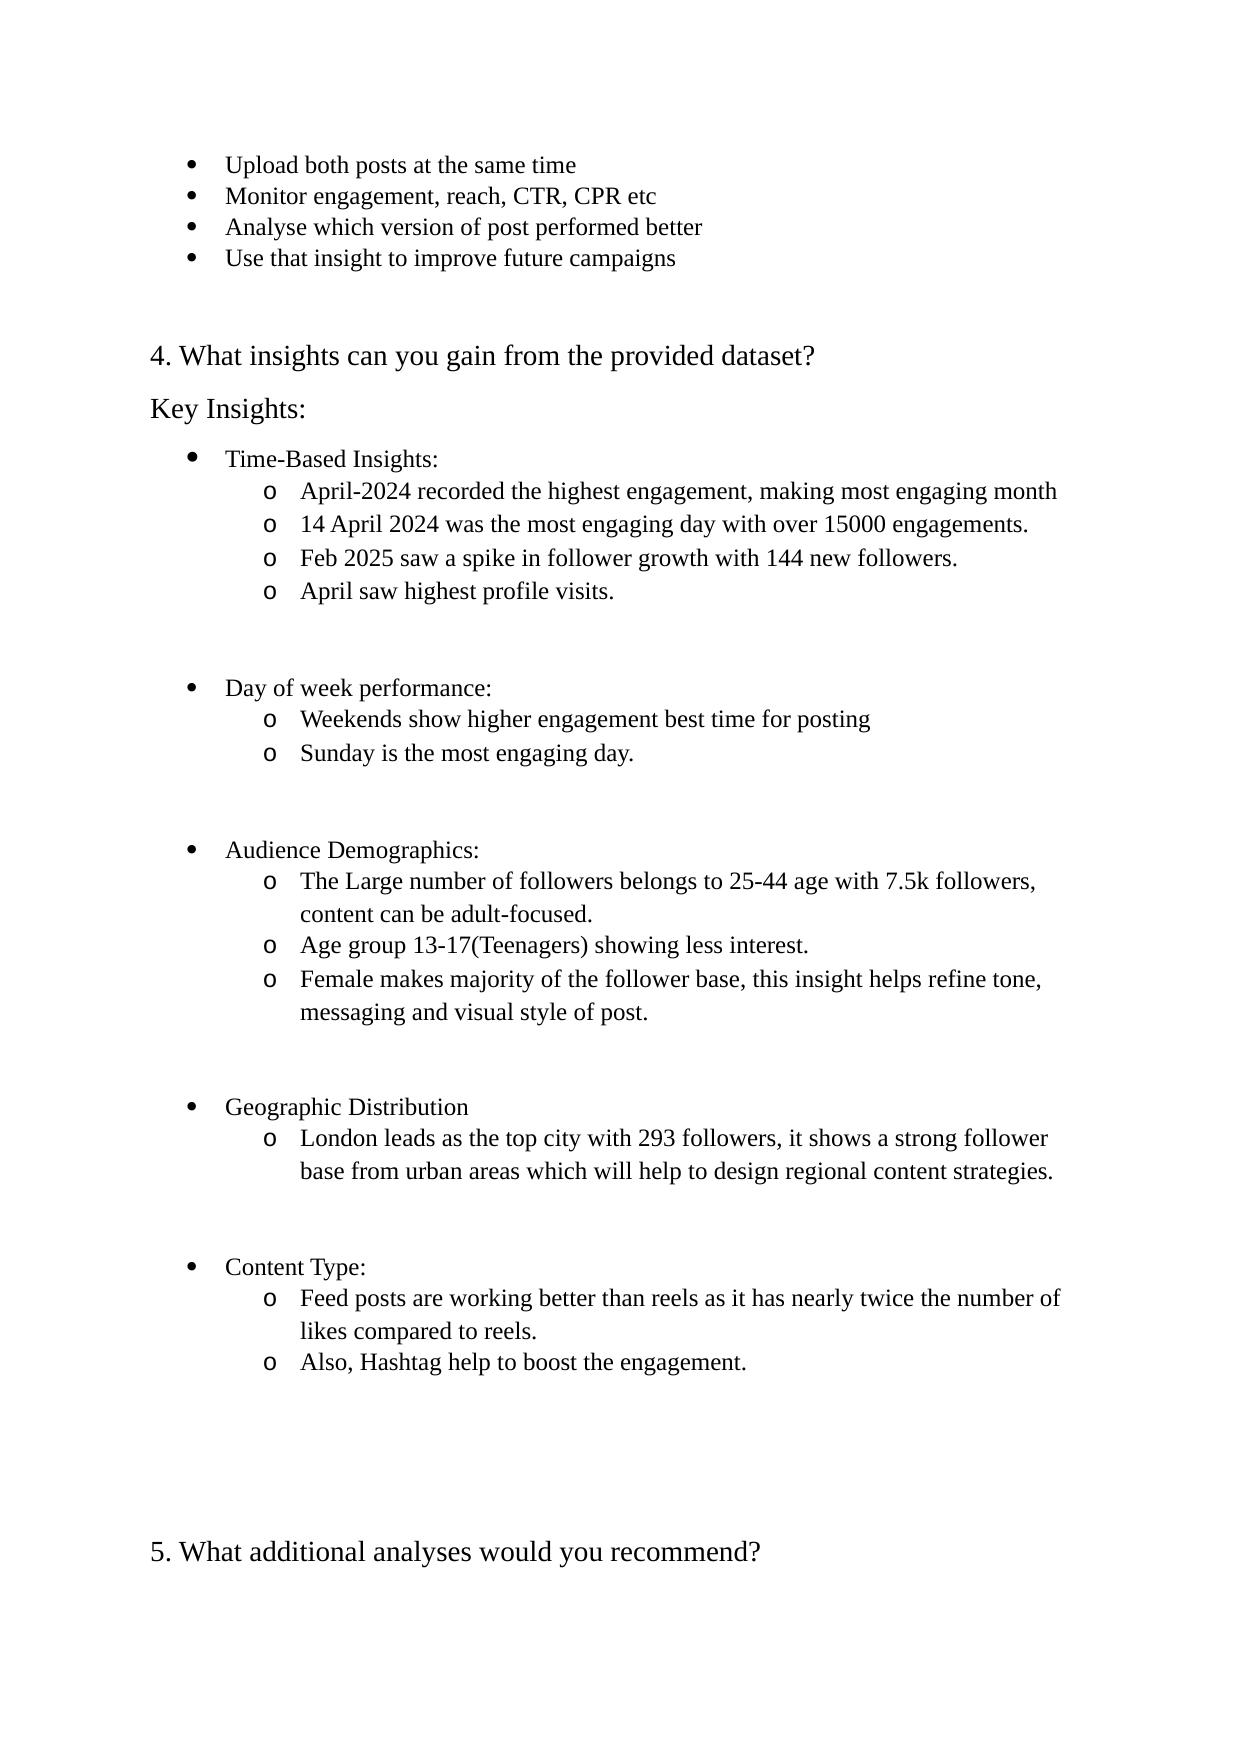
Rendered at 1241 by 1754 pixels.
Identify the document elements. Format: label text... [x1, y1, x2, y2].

list Monitor engagement, reach, CTR, CPR etc [187, 181, 1090, 210]
list Also, Hashtag help to boost the engagement. [262, 1347, 1090, 1378]
list Sunday is the most engaging day. [262, 738, 1090, 768]
list Feed posts are working better than reels as it has nearly twice the number of likes compared to reels. [262, 1283, 1090, 1345]
list London leads as the top city with 293 followers, it shows a strong follower base from urban areas which will help to design regional content strategies. [262, 1123, 1090, 1185]
list April-2024 recorded the highest engagement, making most engaging month [262, 476, 1090, 507]
list Analyse which version of post performed better [187, 212, 1090, 241]
list Audience Demographics: [187, 835, 1090, 864]
list Use that insight to improve future campaigns [187, 243, 1090, 272]
list Content Type: [187, 1252, 1090, 1281]
list Geographic Distribution [187, 1092, 1090, 1121]
list The Large number of followers belongs to 25-44 age with 7.5k followers, content can be adult-focused. [262, 866, 1090, 928]
list Feb 2025 saw a spike in follower growth with 144 new followers. [262, 543, 1090, 573]
list Female makes majority of the follower base, this insight helps refine tone, messaging and visual style of post. [262, 964, 1090, 1026]
list Time-Based Insights: [187, 444, 1090, 474]
list Day of week performance: [187, 673, 1090, 702]
list April saw highest profile visits. [262, 576, 1090, 607]
text Key Insights: [150, 391, 1090, 425]
list 14 April 2024 was the most engaging day with over 15000 engagements. [262, 509, 1090, 540]
text 4. What insights can you gain from the provided dataset? [150, 338, 1090, 372]
list Age group 13-17(Teenagers) showing less interest. [262, 931, 1090, 961]
list Weekends show higher engagement best time for posting [262, 704, 1090, 735]
text 5. What additional analyses would you recommend? [150, 1534, 1090, 1567]
list Upload both posts at the same time [187, 150, 1090, 179]
